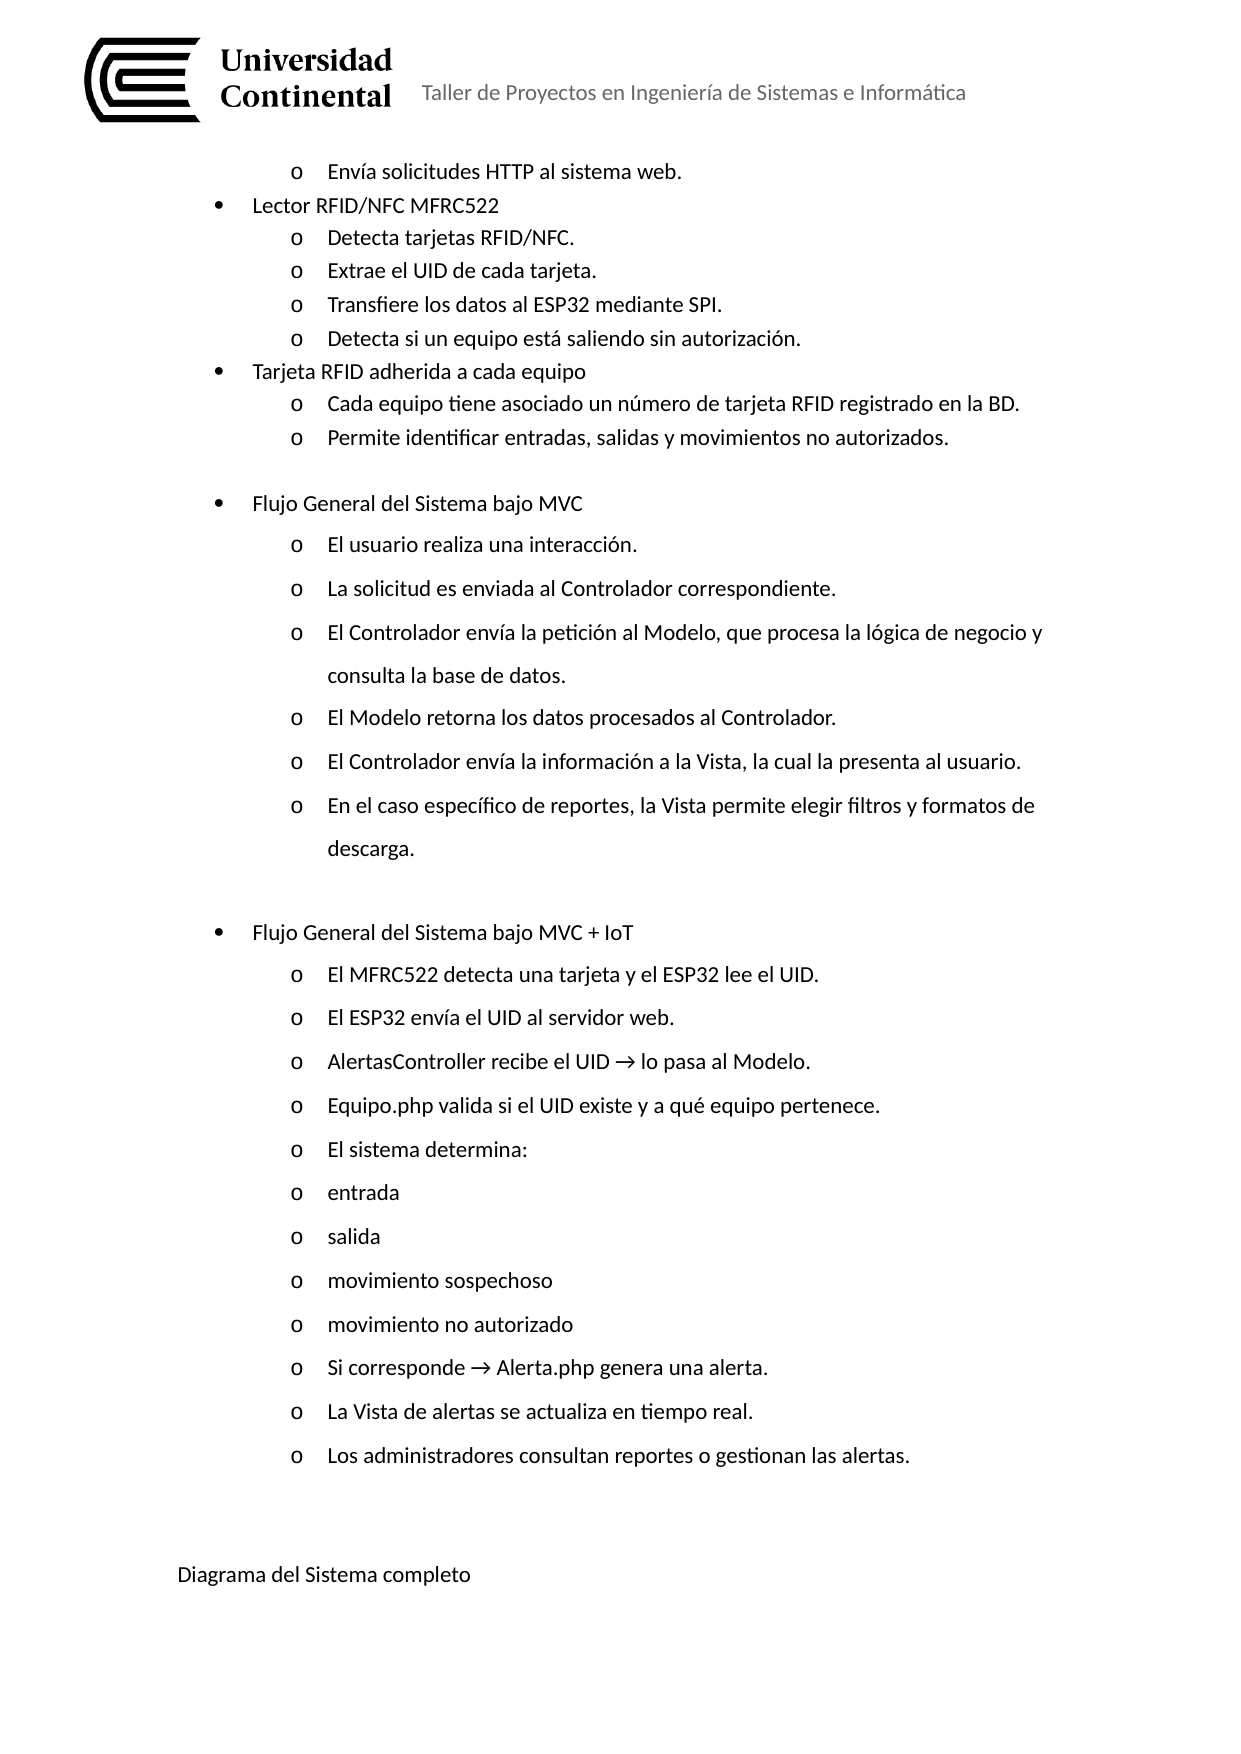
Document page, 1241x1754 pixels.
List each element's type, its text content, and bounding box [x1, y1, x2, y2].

list Permite identificar entradas, salidas y movimientos no autorizados. [290, 423, 1063, 452]
list Equipo.php valida si el UID existe y a qué equipo pertenece. [290, 1091, 1063, 1120]
list El MFRC522 detecta una tarjeta y el ESP32 lee el UID. [290, 960, 1063, 989]
list Transfiere los datos al ESP32 mediante SPI. [290, 290, 1063, 319]
list En el caso específico de reportes, la Vista permite elegir filtros y formatos de descarga. [290, 791, 1063, 862]
list Los administradores consultan reportes o gestionan las alertas. [290, 1441, 1063, 1470]
list Detecta si un equipo está saliendo sin autorización. [290, 324, 1063, 353]
list El Controlador envía la petición al Modelo, que procesa la lógica de negocio y consulta la base de datos. [290, 618, 1063, 689]
list El usuario realiza una interacción. [290, 531, 1063, 560]
list movimiento no autorizado [290, 1310, 1063, 1339]
list Flujo General del Sistema bajo MVC + IoT [215, 918, 1063, 946]
list salida [290, 1222, 1063, 1251]
list AlertasController recibe el UID → lo pasa al Modelo. [290, 1047, 1063, 1076]
list El sistema determina: [290, 1135, 1063, 1164]
text Diagrama del Sistema completo [177, 1560, 1063, 1588]
list movimiento sospechoso [290, 1266, 1063, 1295]
list Flujo General del Sistema bajo MVC [215, 489, 1063, 517]
list Si corresponde → Alerta.php genera una alerta. [290, 1353, 1063, 1383]
list entrada [290, 1178, 1063, 1208]
list Tarjeta RFID adherida a cada equipo [215, 357, 1063, 385]
list La Vista de alertas se actualiza en tiempo real. [290, 1397, 1063, 1426]
list Extrae el UID de cada tarjeta. [290, 257, 1063, 286]
list La solicitud es enviada al Controlador correspondiente. [290, 574, 1063, 603]
picture [80, 34, 396, 125]
list Cada equipo tiene asociado un número de tarjeta RFID registrado en la BD. [290, 389, 1063, 418]
list Envía solicitudes HTTP al sistema web. [290, 157, 1063, 186]
list Lector RFID/NFC MFRC522 [215, 191, 1063, 219]
list El Controlador envía la información a la Vista, la cual la presenta al usuario. [290, 747, 1063, 776]
list El ESP32 envía el UID al servidor web. [290, 1003, 1063, 1033]
list Detecta tarjetas RFID/NFC. [290, 223, 1063, 252]
list El Modelo retorna los datos procesados al Controlador. [290, 703, 1063, 732]
